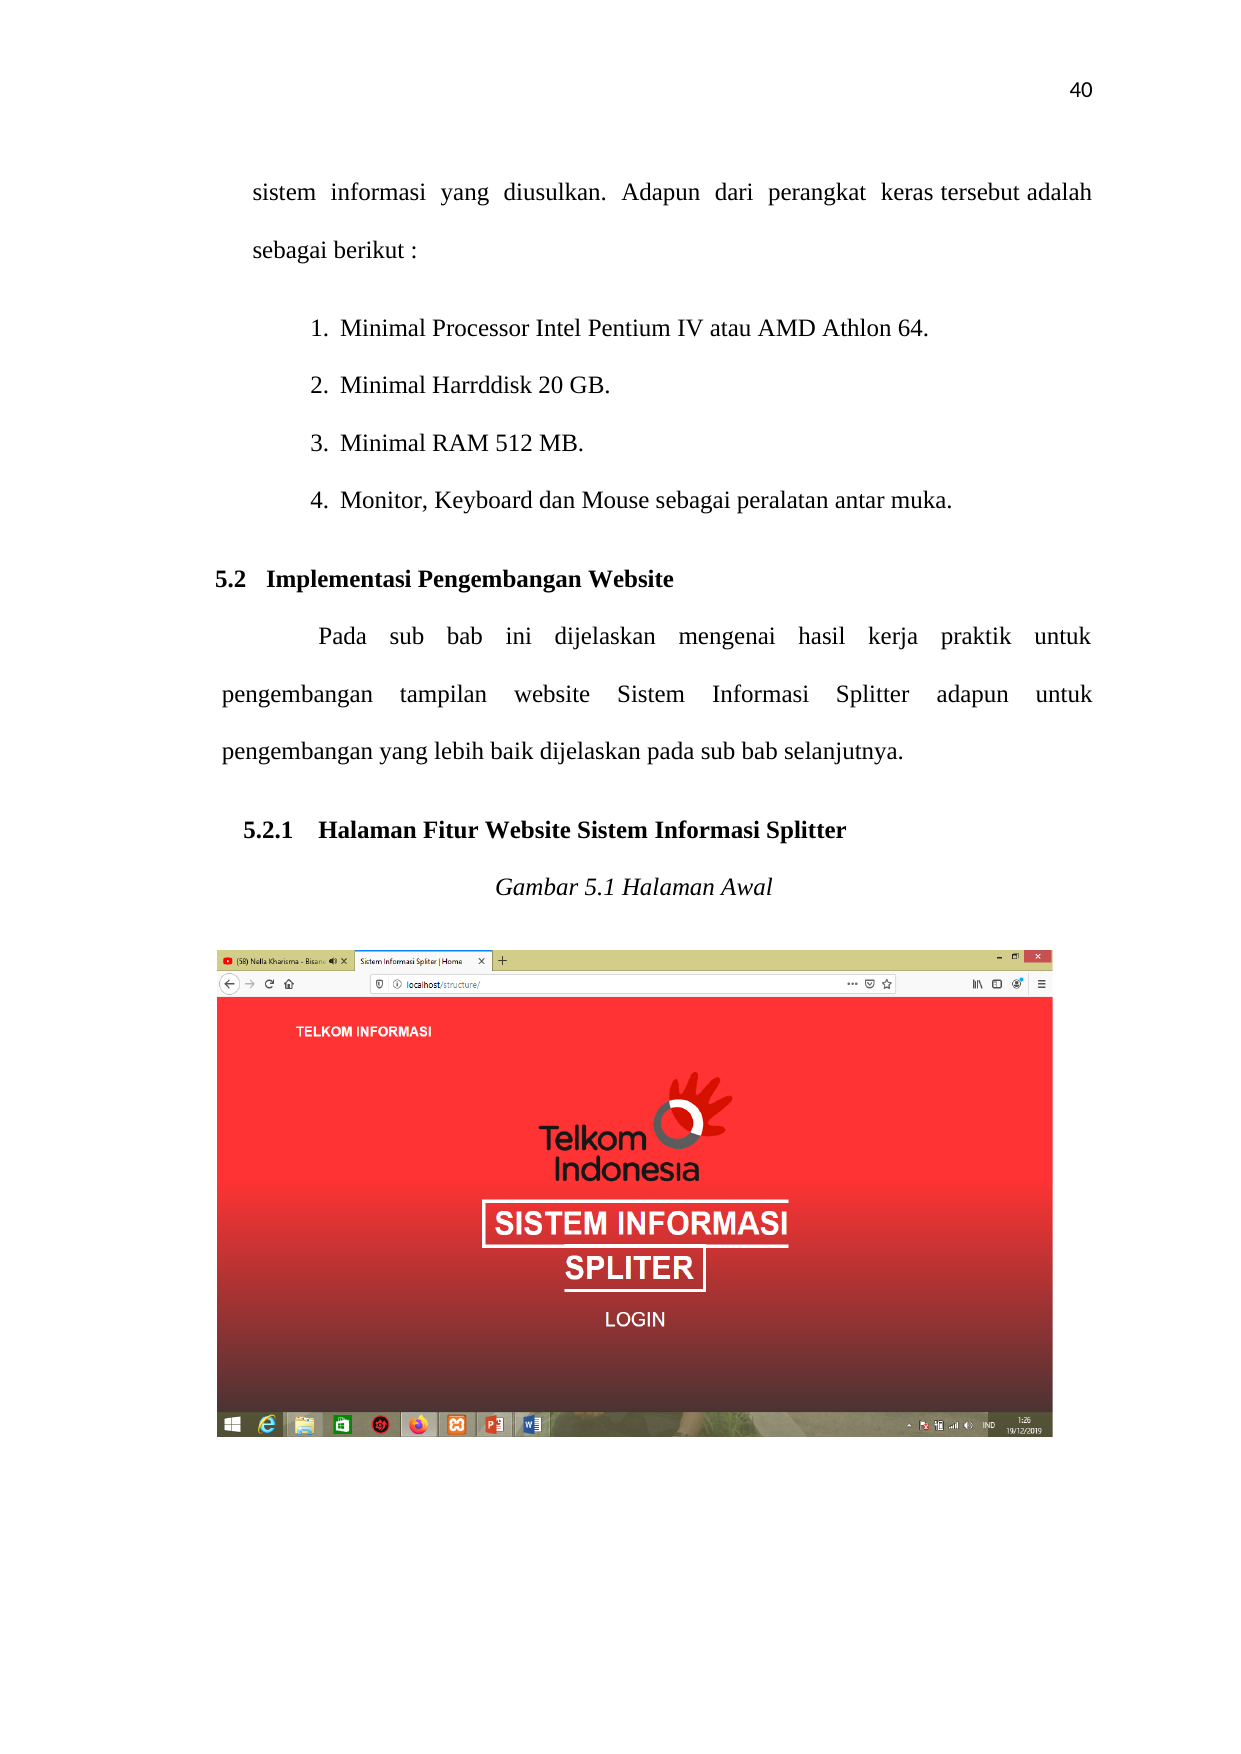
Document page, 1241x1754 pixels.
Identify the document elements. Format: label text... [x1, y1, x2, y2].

list Minimal Processor Intel Pentium IV atau AMD Athlon 64. [310, 313, 1092, 342]
text Gambar 5.1 Halaman Awal [177, 872, 1092, 901]
subtitle Implementasi Pengembangan Website [215, 564, 1092, 593]
list Minimal Harrddisk 20 GB. [310, 371, 1092, 399]
text Pada sub bab ini dijelaskan mengenai hasil kerja praktik untuk pengembangan tampilan website Sistem Informasi Splitter adapun untuk pengembangan yang lebih baik dijelaskan pada sub bab selanjutnya. [222, 621, 1092, 765]
picture [217, 950, 1053, 1437]
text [252, 177, 1092, 263]
list Monitor, Keyboard dan Mouse sebagai peralatan antar muka. [310, 486, 1092, 514]
list Minimal RAM 512 MB. [310, 428, 1092, 457]
subtitle Halaman Fitur Website Sistem Informasi Splitter [243, 815, 1092, 843]
